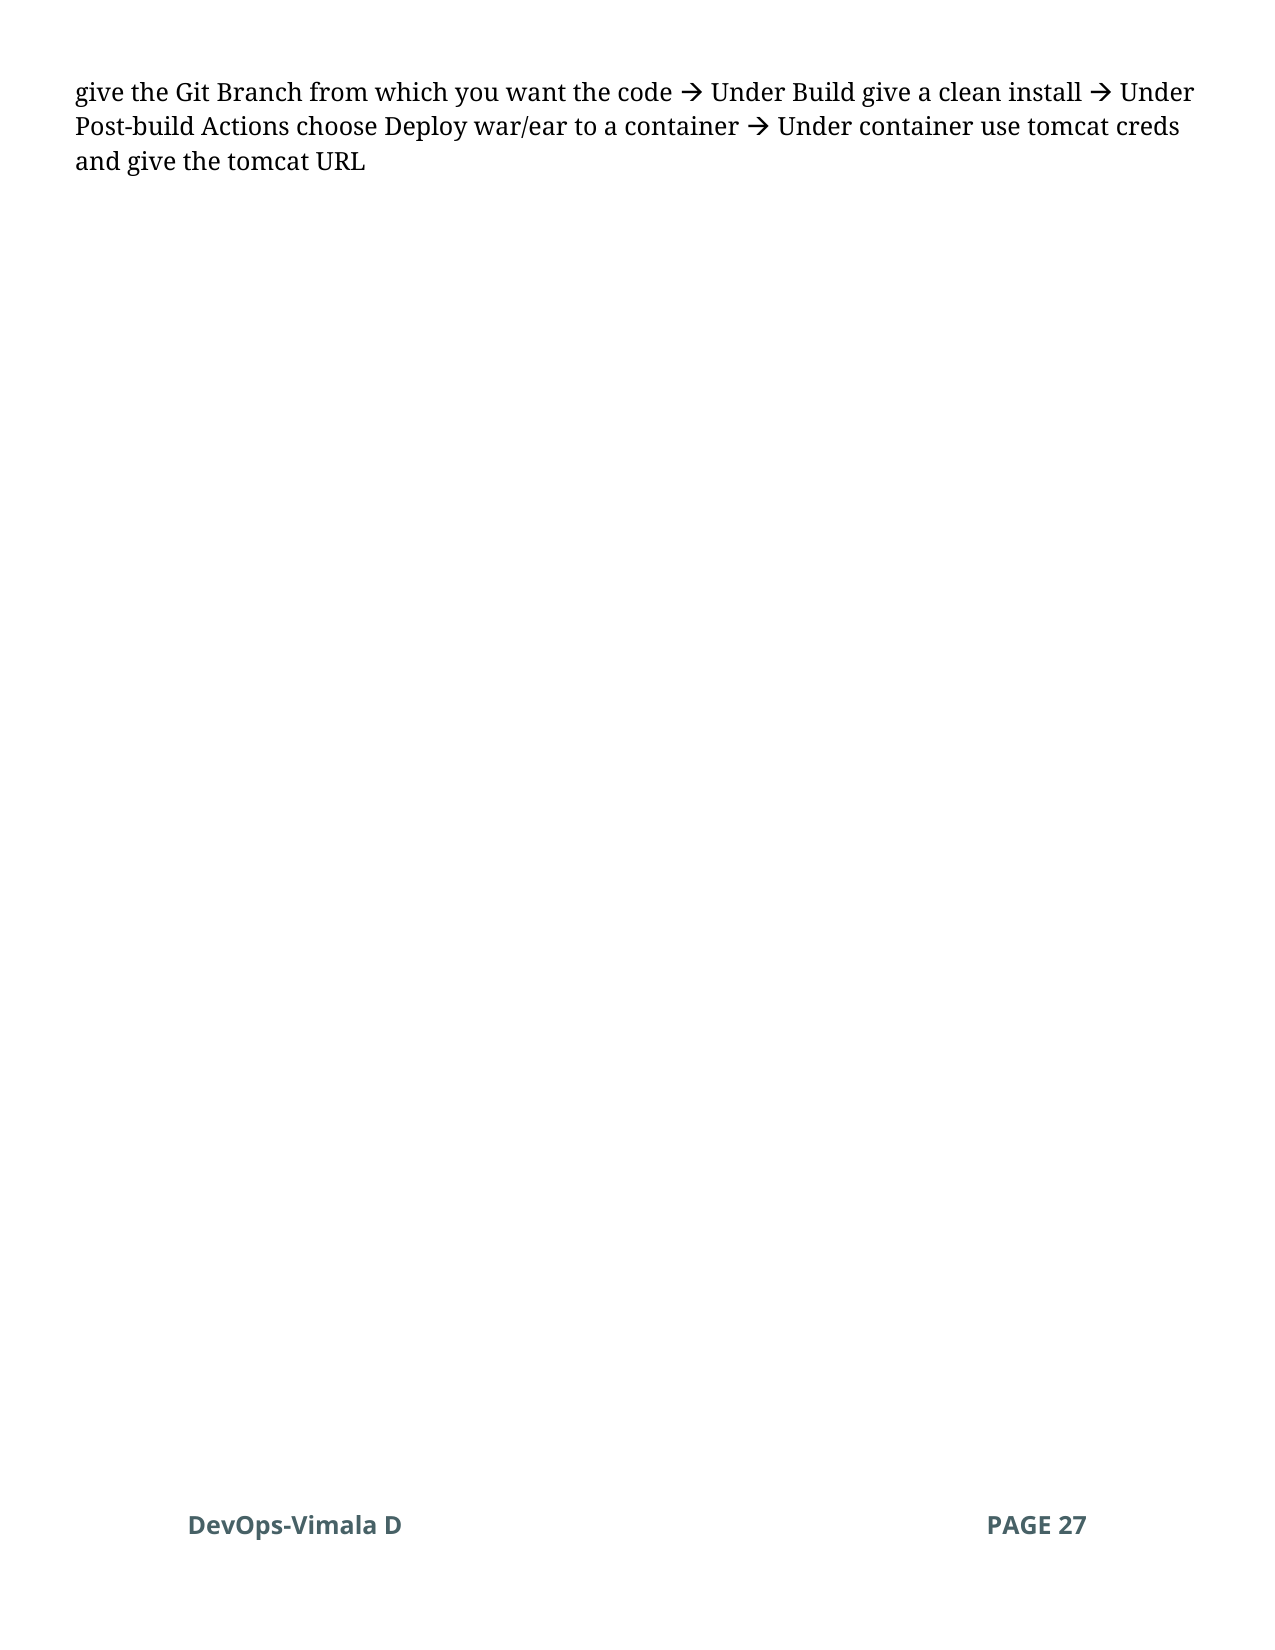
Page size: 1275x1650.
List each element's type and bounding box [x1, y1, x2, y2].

text [75, 75, 1200, 177]
